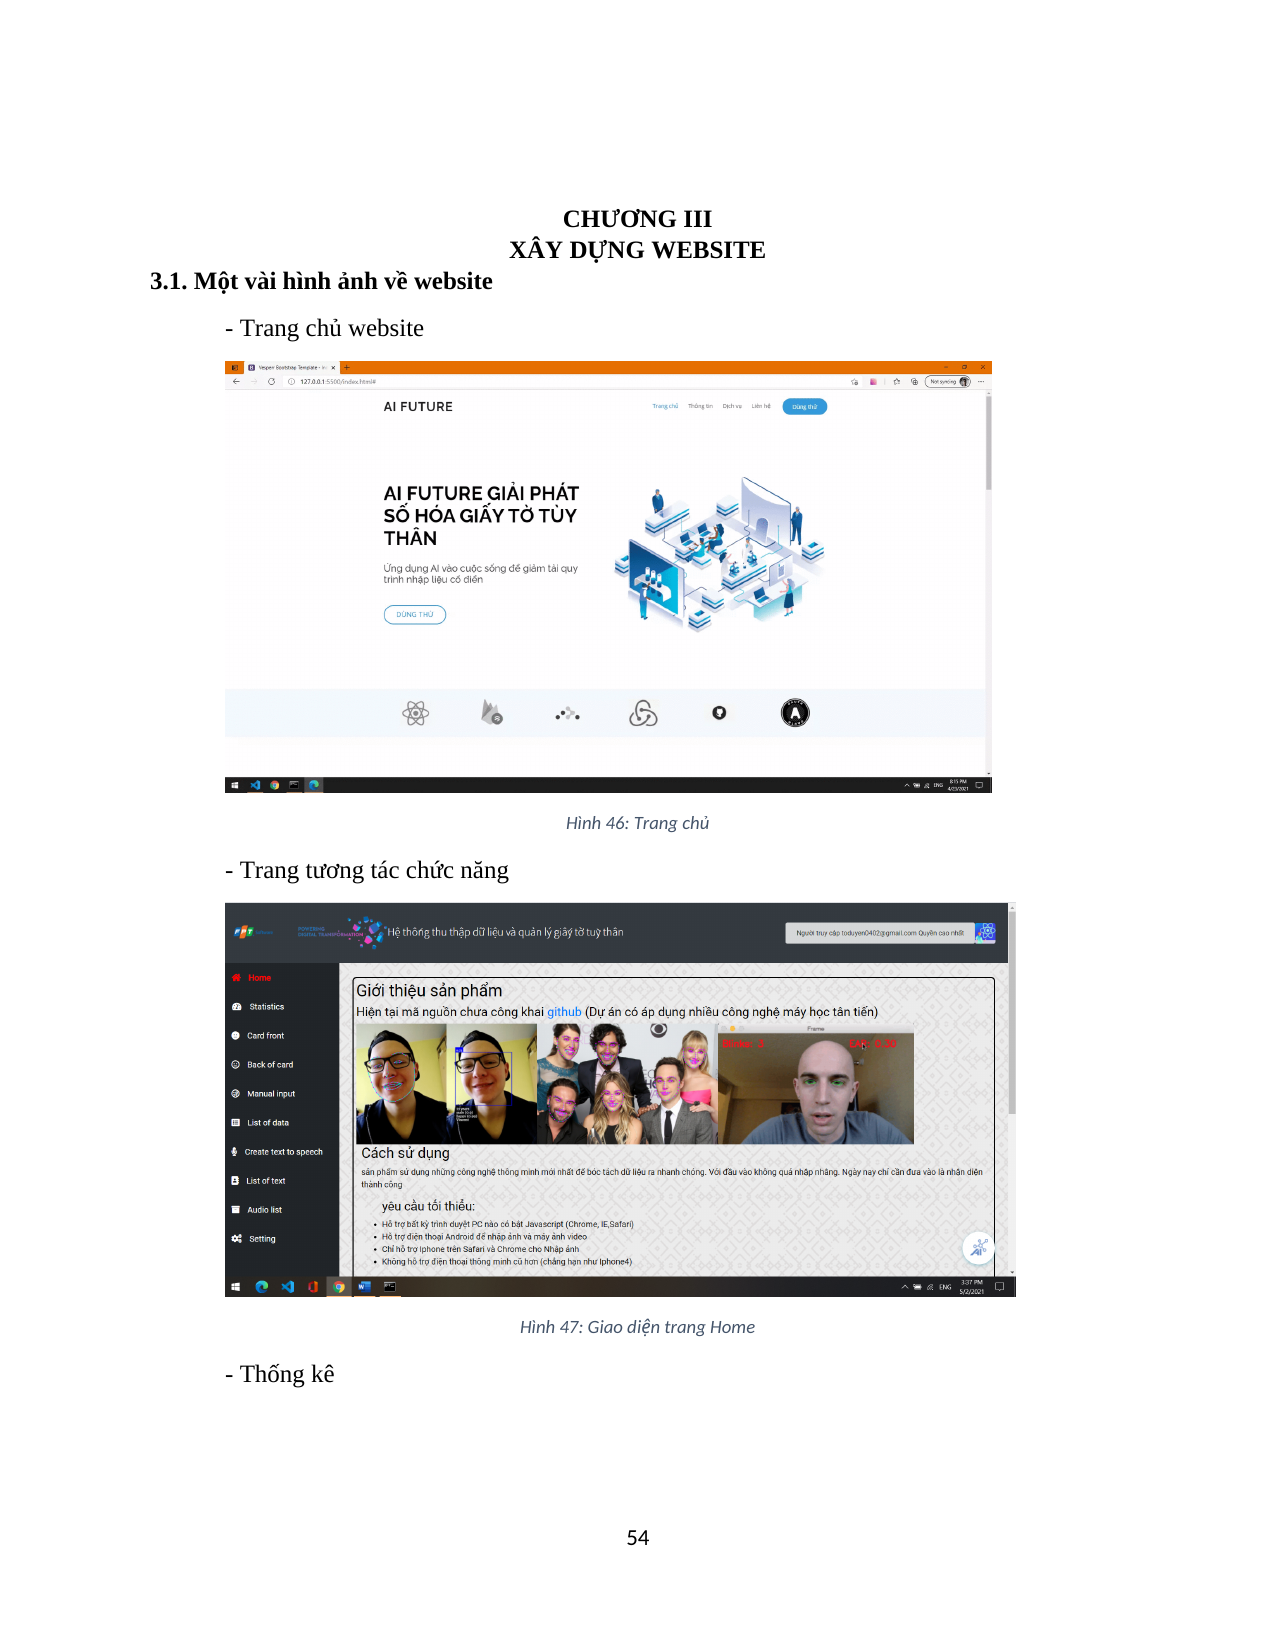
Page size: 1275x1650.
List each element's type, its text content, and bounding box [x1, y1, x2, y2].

text - Trang chủ website [225, 313, 1125, 342]
subtitle CHƯƠNG III XÂY DỰNG WEBSITE [150, 204, 1125, 263]
text Hình 46: Trang chủ [150, 811, 1125, 834]
text - Thống kê [225, 1359, 1125, 1388]
text Hình 47: Giao diện trang Home [150, 1315, 1125, 1338]
text 3.1. Một vài hình ảnh về website [150, 266, 1125, 294]
picture [225, 902, 1016, 1297]
picture [225, 361, 992, 793]
text - Trang tương tác chức năng [225, 855, 1125, 884]
